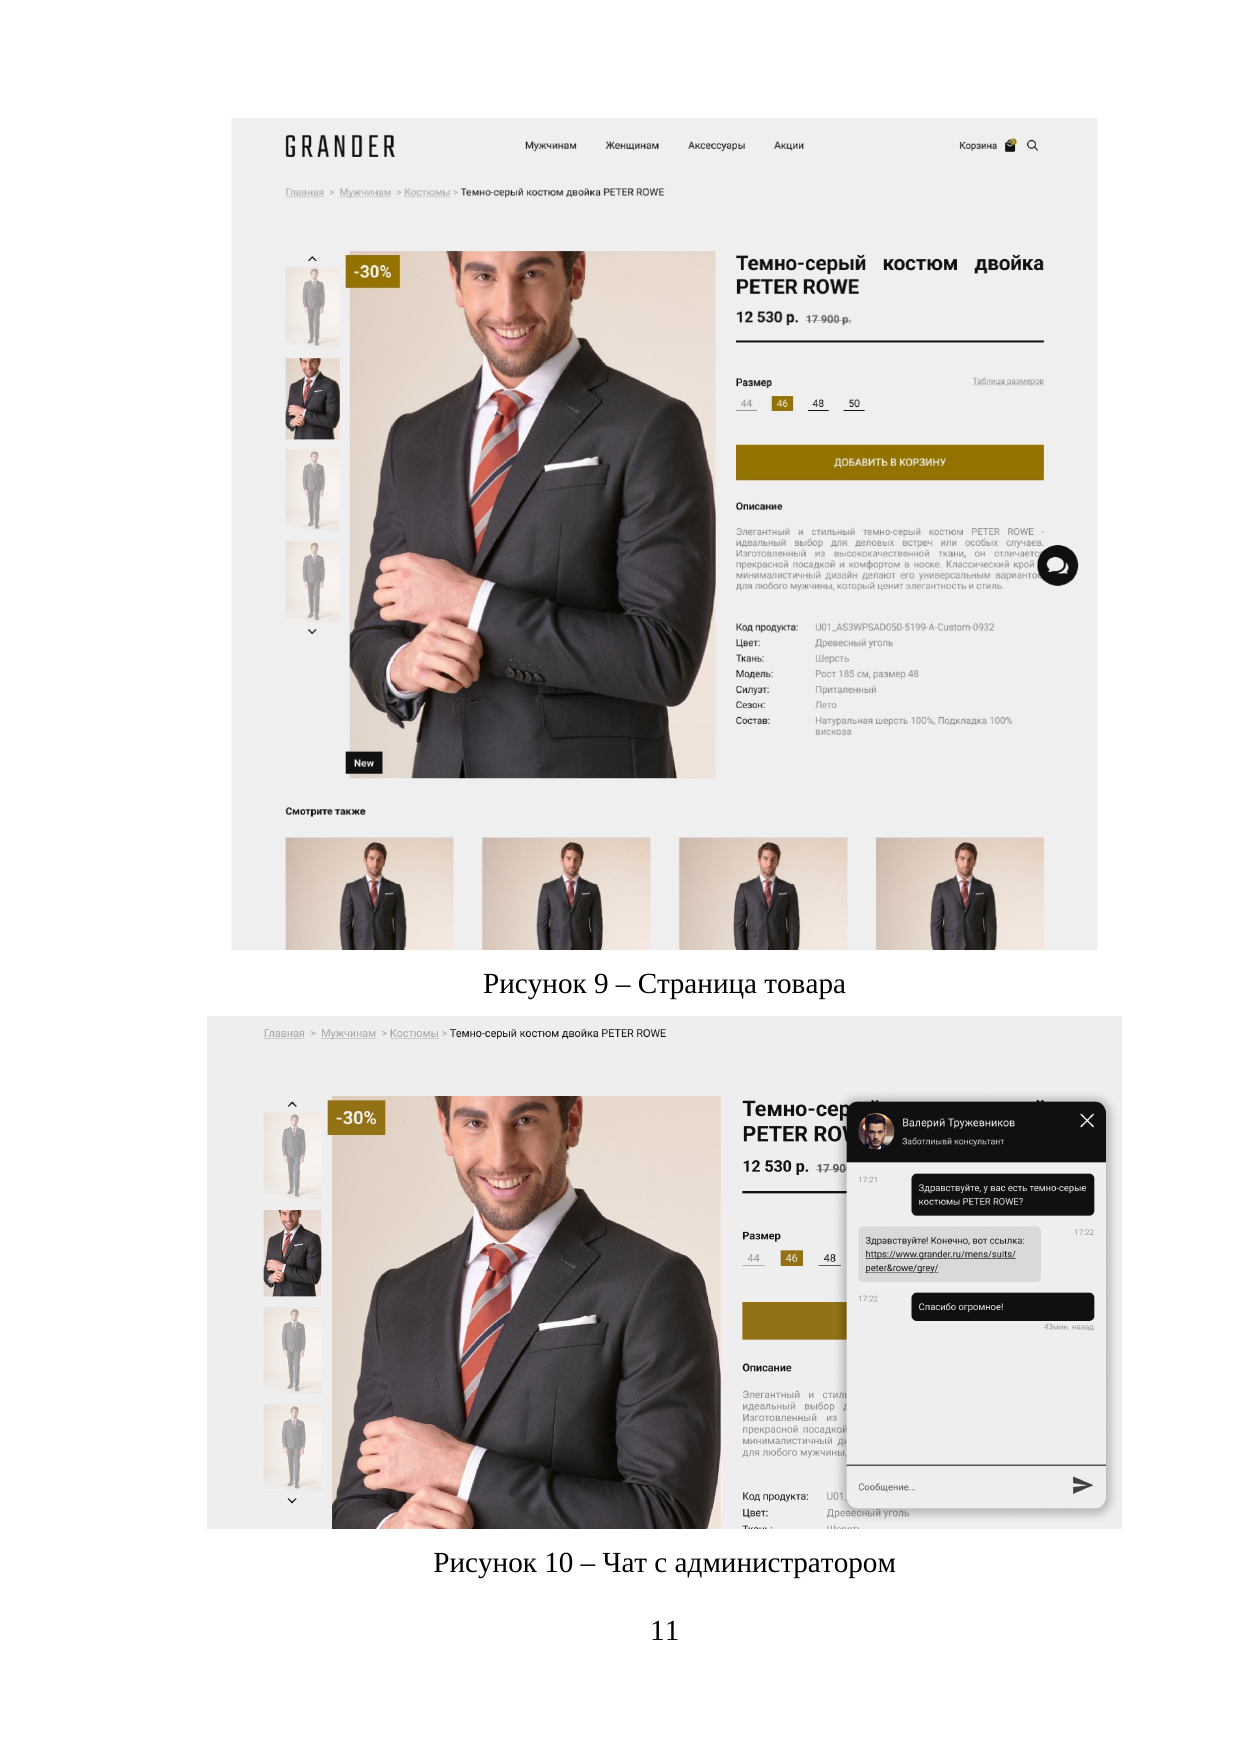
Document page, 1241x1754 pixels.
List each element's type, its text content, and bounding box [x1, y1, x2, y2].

text Рисунок 10 – Чат с администратором [177, 1545, 1152, 1579]
picture [206, 1016, 1123, 1529]
text Рисунок 9 – Страница товара [177, 966, 1152, 1000]
picture [231, 118, 1098, 950]
